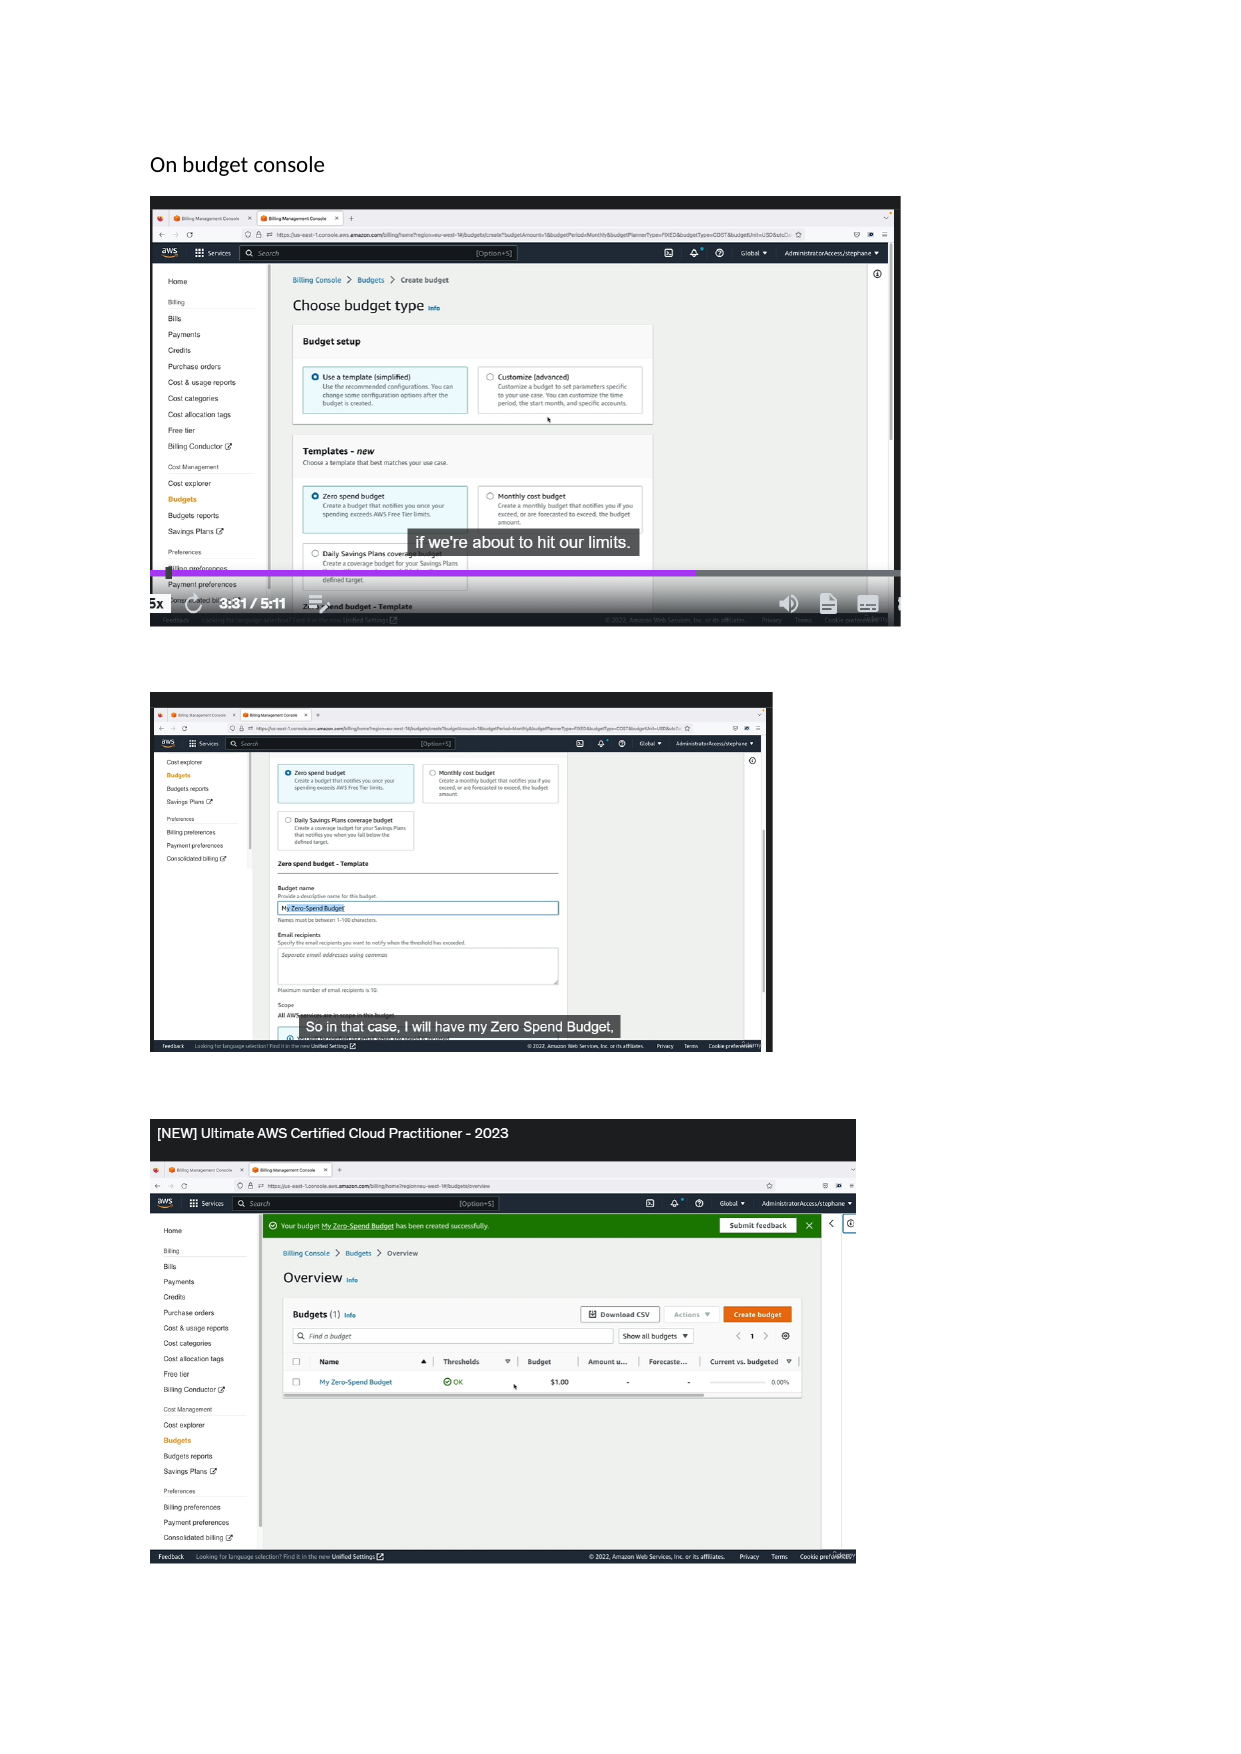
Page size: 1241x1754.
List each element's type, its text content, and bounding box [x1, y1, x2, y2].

picture [150, 692, 773, 1054]
picture [150, 1119, 856, 1568]
text On budget console [150, 150, 1090, 178]
picture [150, 196, 901, 627]
